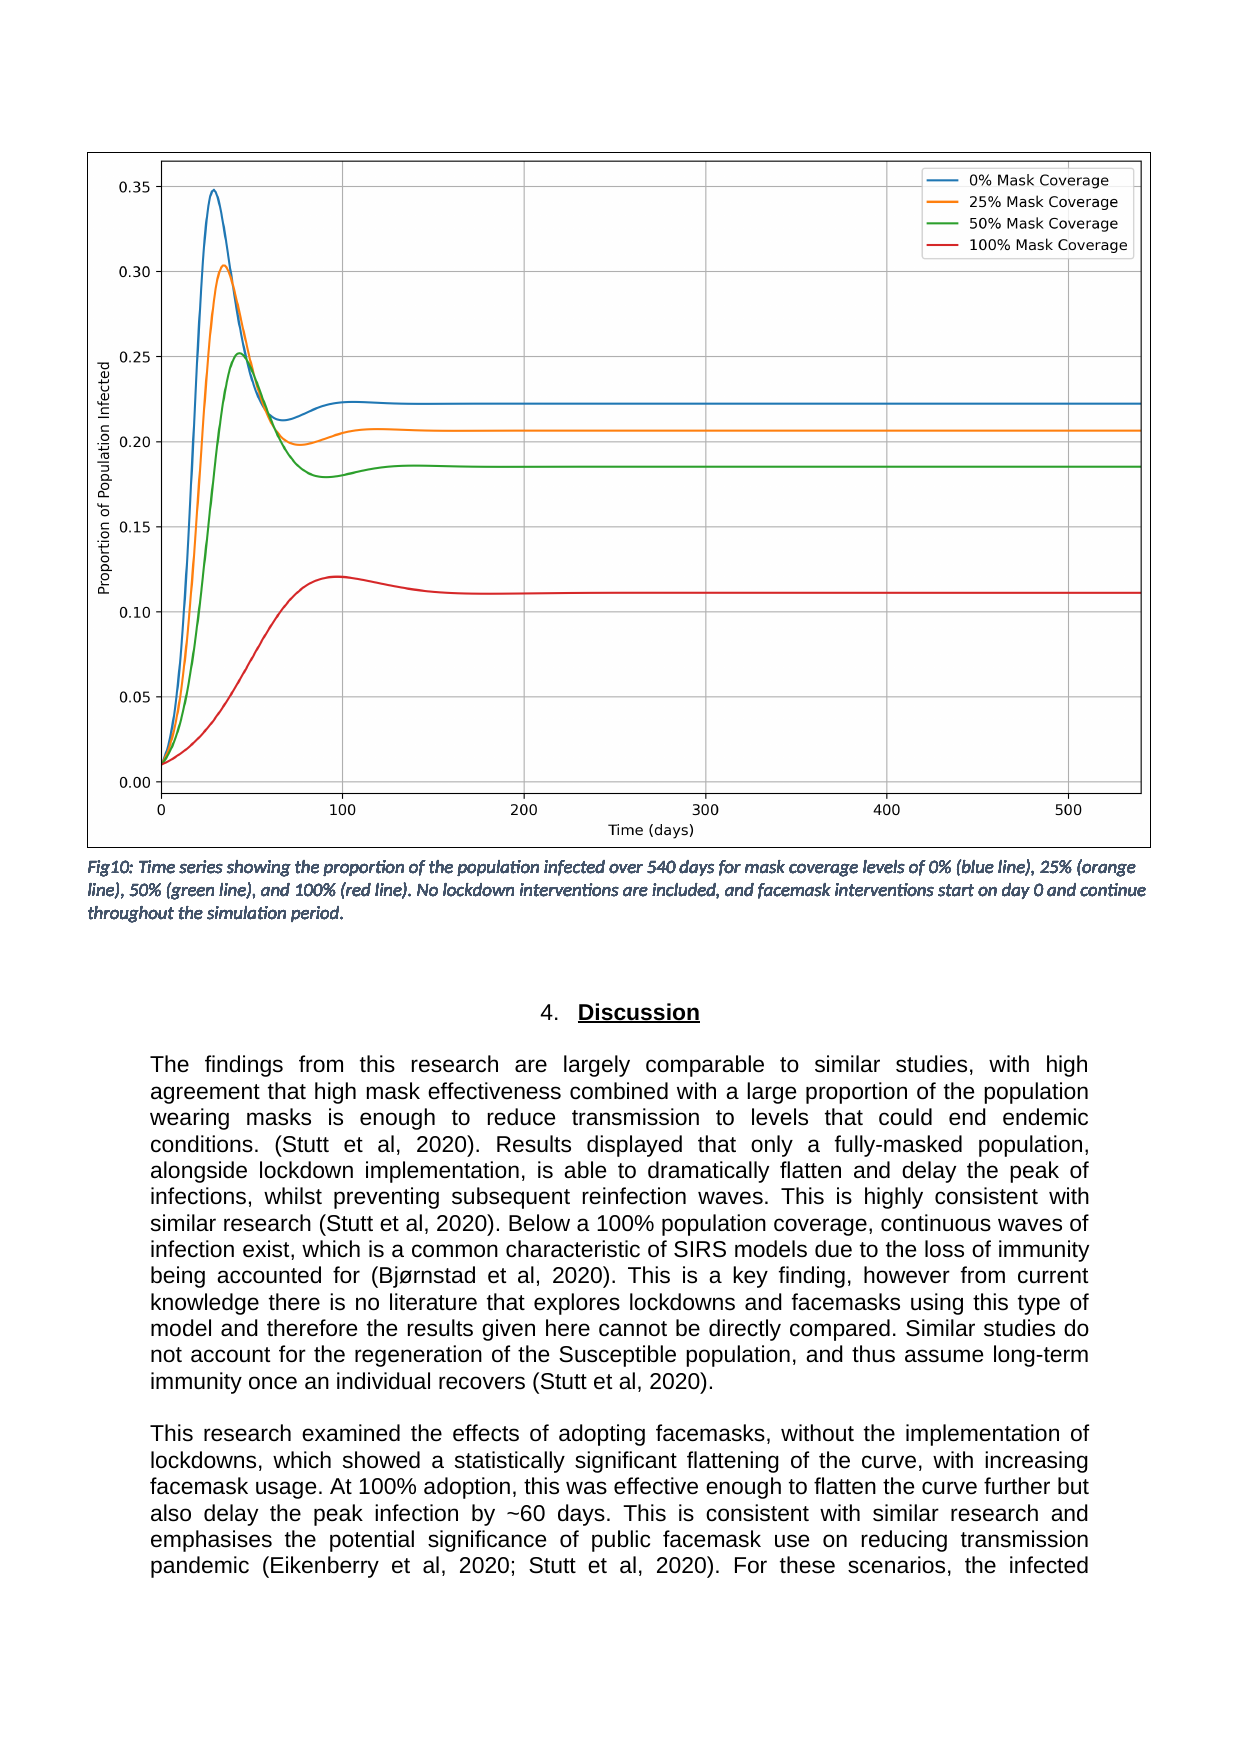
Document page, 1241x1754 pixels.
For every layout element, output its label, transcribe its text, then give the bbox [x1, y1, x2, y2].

list Discussion [150, 999, 1090, 1025]
text The findings from this research are largely comparable to similar studies, with high agreement that high mask effectiveness combined with a large proportion of the population wearing masks is enough to reduce transmission to levels that could end endemic conditions. (Stutt et al, 2020). Results displayed that only a fully-masked population, alongside lockdown implementation, is able to dramatically flatten and delay the peak of infections, whilst preventing subsequent reinfection waves. This is highly consistent with similar research (Stutt et al, 2020). Below a 100% population coverage, continuous waves of infection exist, which is a common characteristic of SIRS models due to the loss of immunity being accounted for (Bjørnstad et al, 2020). This is a key finding, however from current knowledge there is no literature that explores lockdowns and facemasks using this type of model and therefore the results given here cannot be directly compared. Similar studies do not account for the regeneration of the Susceptible population, and thus assume long-term immunity once an individual recovers (Stutt et al, 2020). [150, 1051, 1090, 1394]
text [150, 1420, 1090, 1578]
picture [88, 153, 1150, 847]
